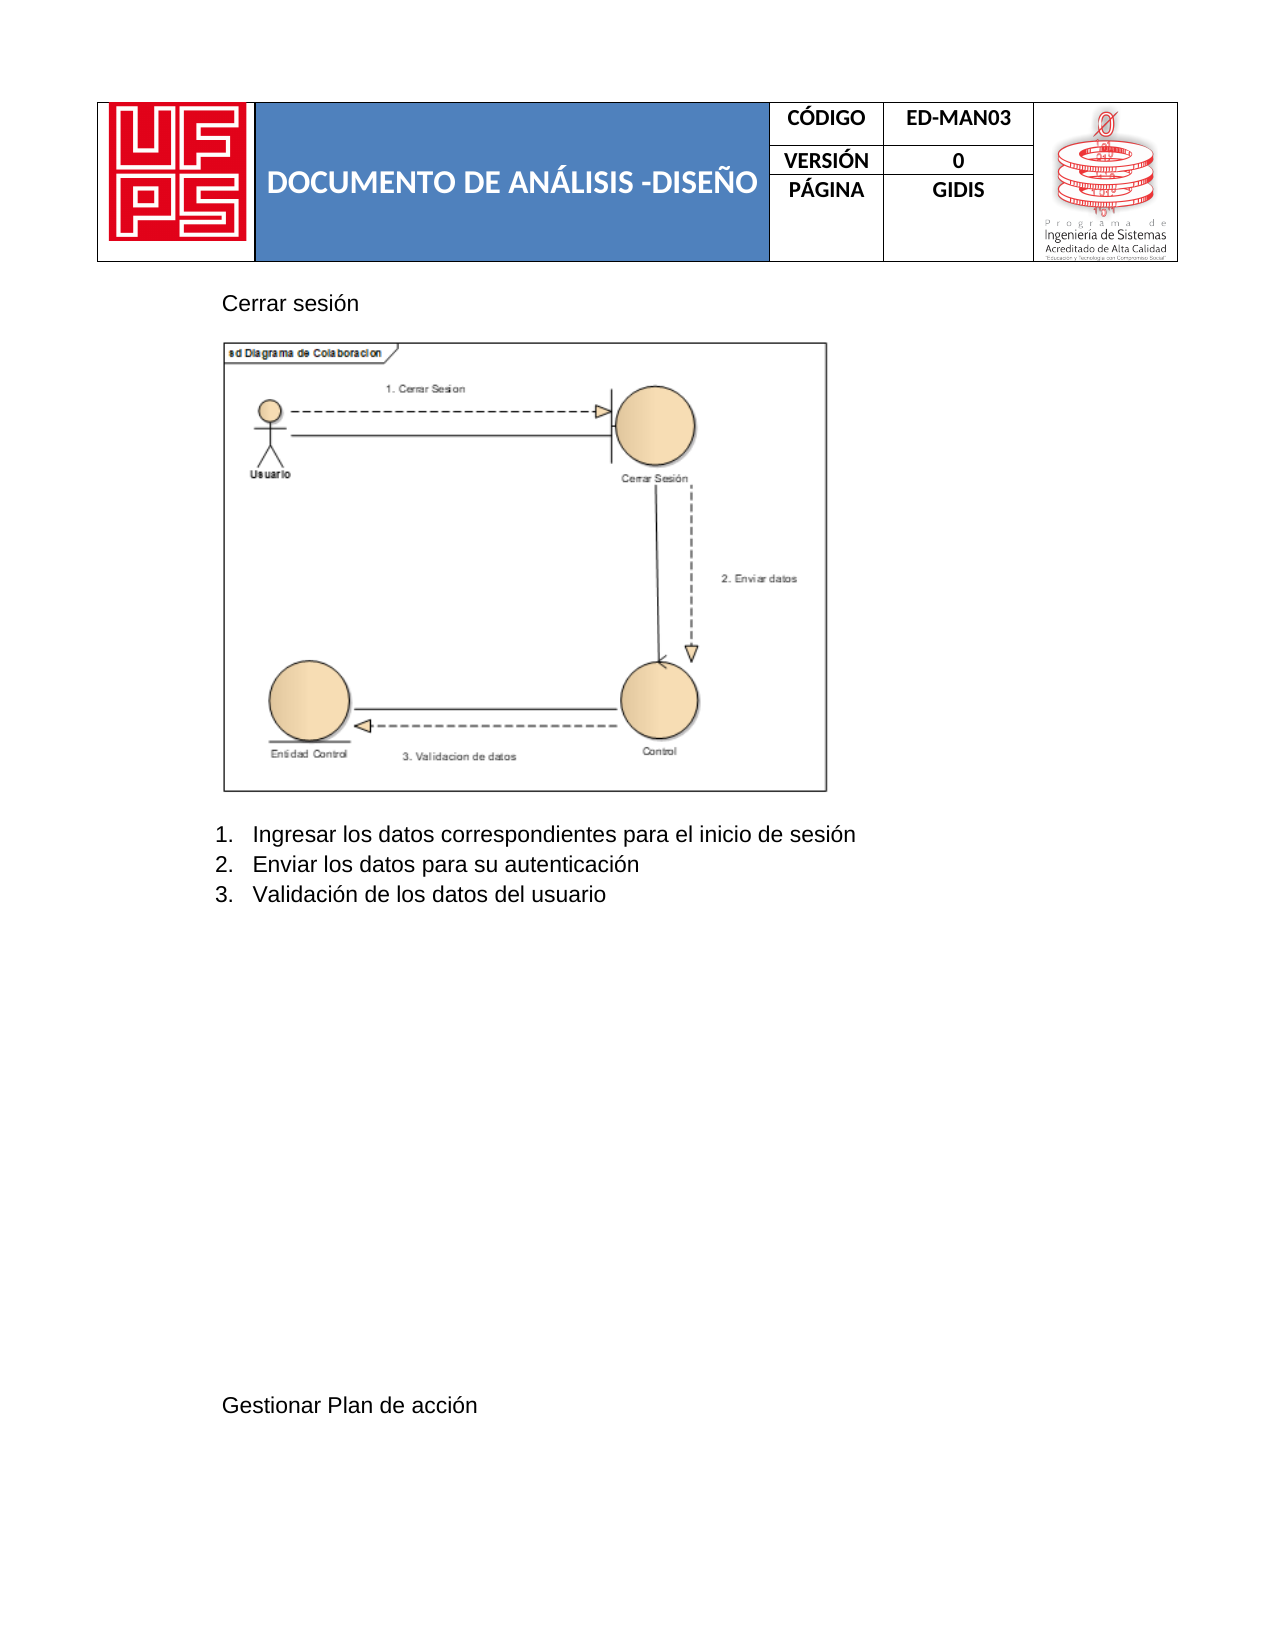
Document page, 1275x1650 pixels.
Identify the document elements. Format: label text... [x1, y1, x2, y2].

picture [1045, 102, 1166, 261]
text Gestionar Plan de acción [222, 1392, 1098, 1418]
text Cerrar sesión [222, 290, 1098, 316]
list Validación de los datos del usuario [215, 881, 1098, 908]
picture [108, 102, 247, 241]
list Ingresar los datos correspondientes para el inicio de sesión [215, 821, 1098, 847]
picture [221, 340, 830, 796]
list Enviar los datos para su autenticación [215, 851, 1098, 878]
